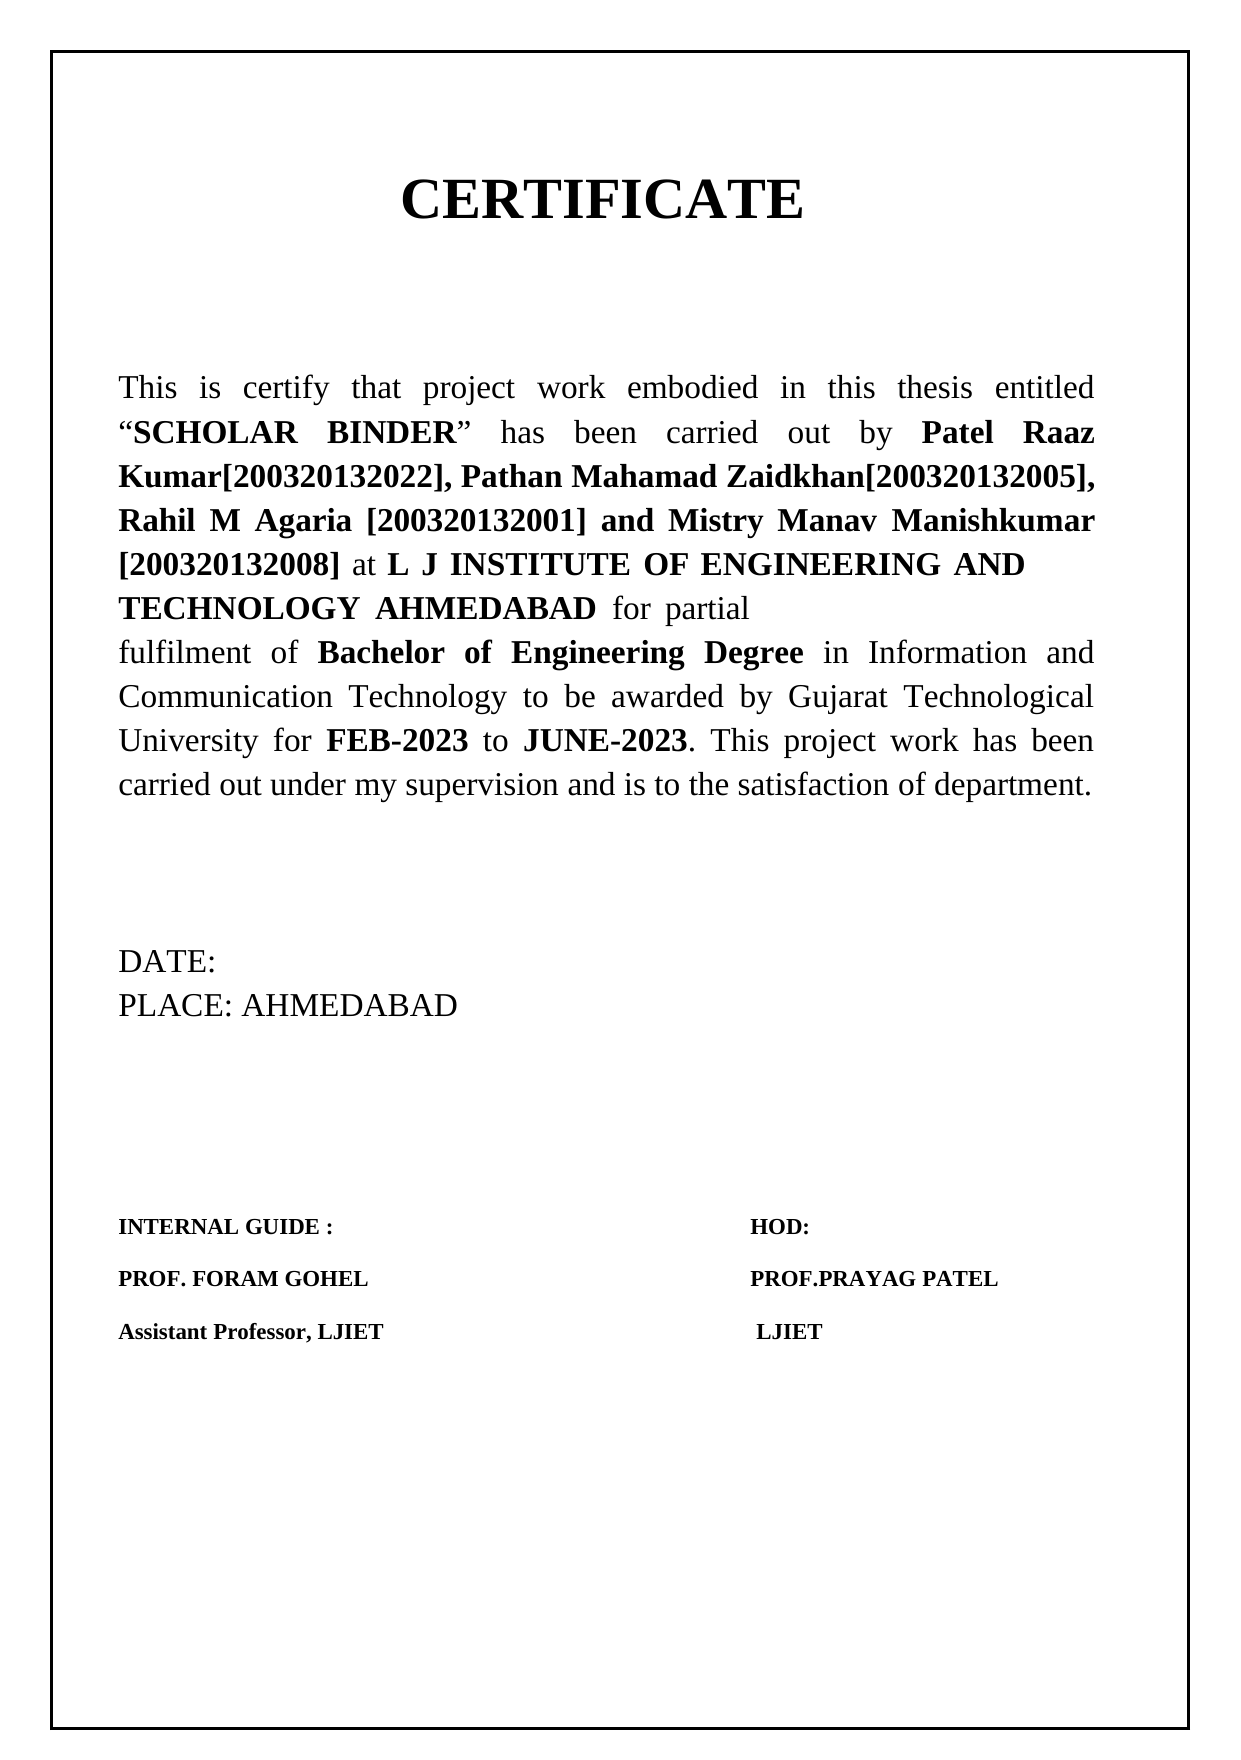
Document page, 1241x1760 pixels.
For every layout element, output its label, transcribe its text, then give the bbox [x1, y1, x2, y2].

text DATE: [118, 941, 1176, 979]
text Assistant Professor, LJIET LJIET [118, 1318, 1176, 1345]
text PROF. FORAM GOHEL PROF.PRAYAG PATEL [118, 1265, 1176, 1292]
text fulfilment of Bachelor of Engineering Degree in Information and Communication Technology to be awarded by Gujarat Technological University for FEB-2023 to JUNE-2023. This project work has been carried out under my supervision and is to the satisfaction of department. [118, 632, 1095, 803]
title CERTIFICATE [192, 164, 1014, 231]
text INTERNAL GUIDE : HOD: [118, 1213, 1176, 1239]
text TECHNOLOGY AHMEDABAD for partial [118, 588, 1176, 627]
text This is certify that project work embodied in this thesis entitled “SCHOLAR BINDER” has been carried out by Patel Raaz Kumar[200320132022], Pathan Mahamad Zaidkhan[200320132005], Rahil M Agaria [200320132001] and Mistry Manav Manishkumar [200320132008] at L J INSTITUTE OF ENGINEERING AND [118, 368, 1095, 582]
text PLACE: AHMEDABAD [118, 985, 1176, 1023]
